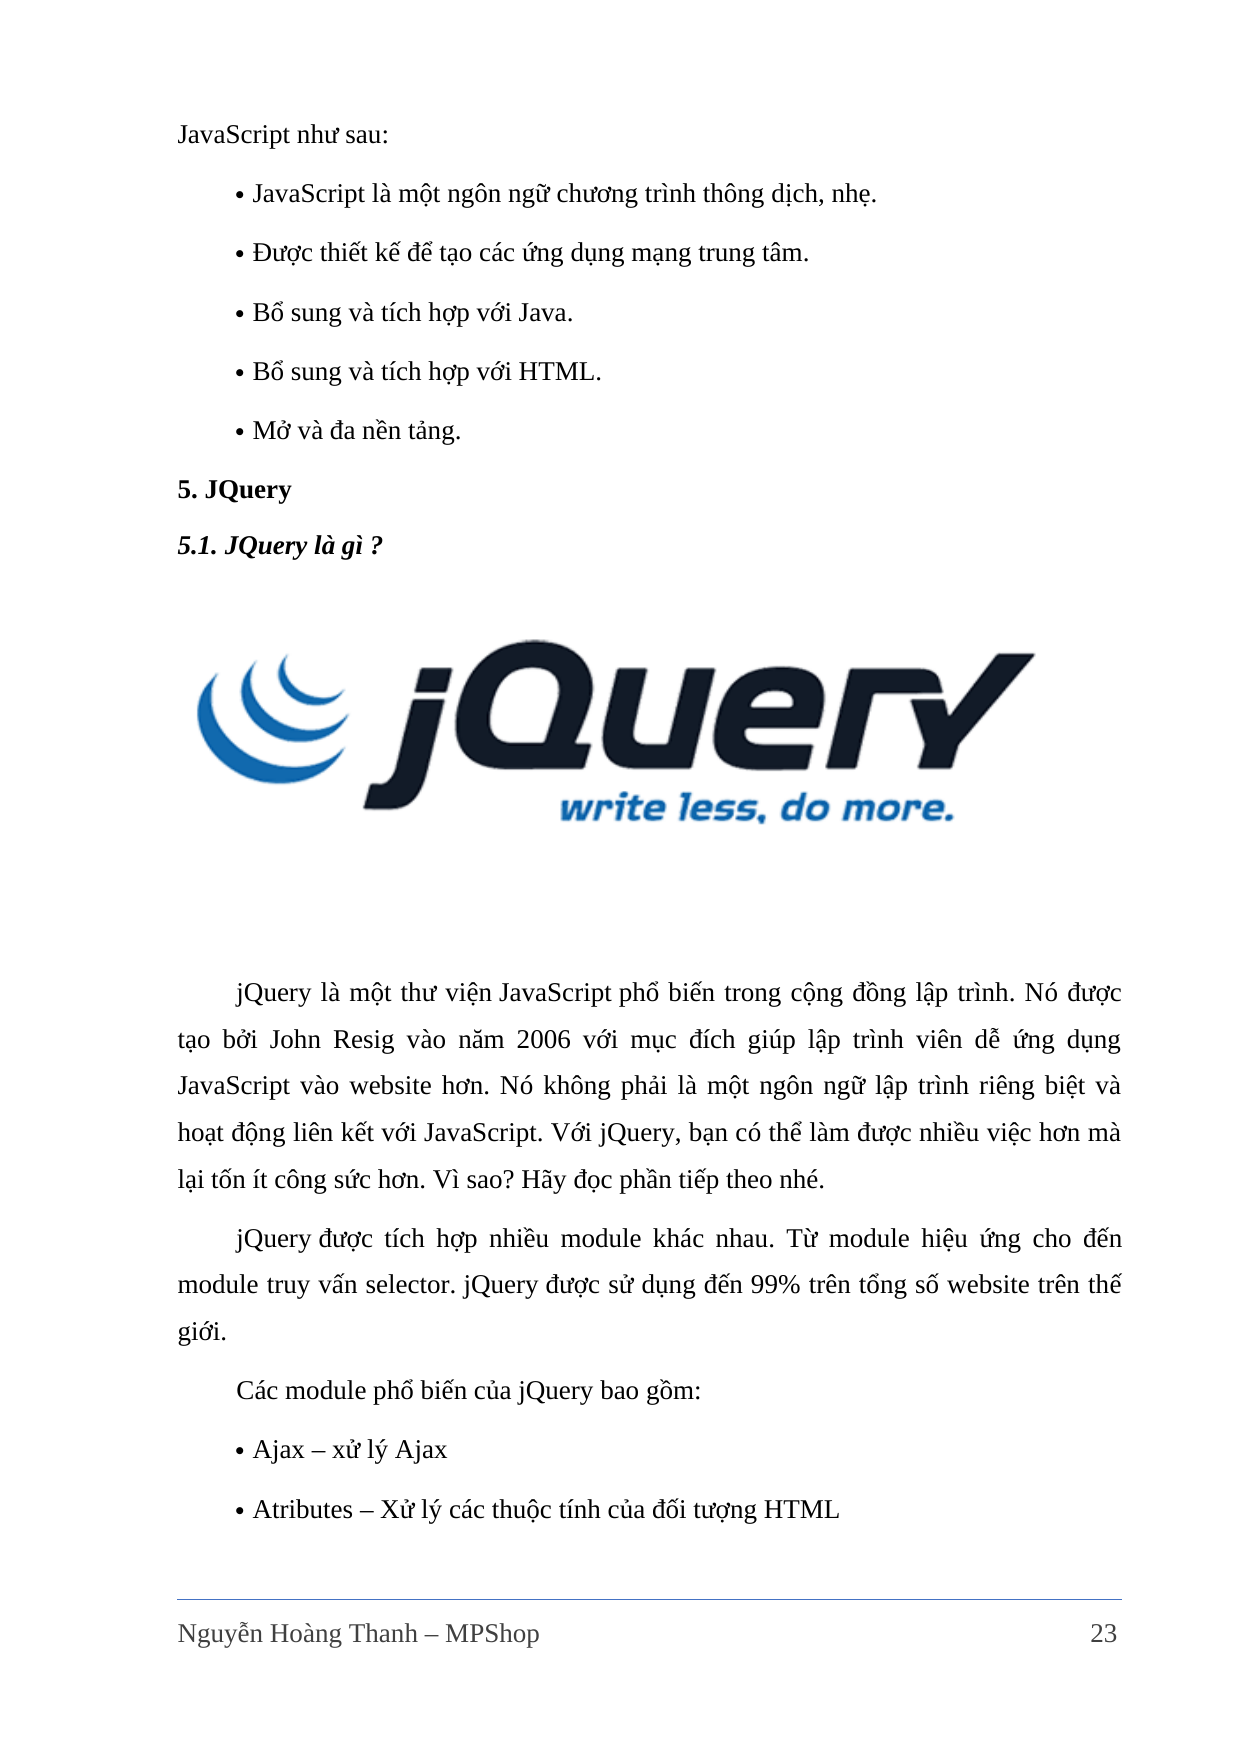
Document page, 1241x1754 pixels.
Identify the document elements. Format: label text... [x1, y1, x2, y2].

subtitle JQuery [177, 473, 1122, 504]
list JavaScript là một ngôn ngữ chương trình thông dịch, nhẹ. [177, 177, 1122, 208]
list Atributes – Xử lý các thuộc tính của đối tượng HTML [177, 1493, 1122, 1524]
list Được thiết kế để tạo các ứng dụng mạng trung tâm. [177, 236, 1122, 268]
list Ajax – xử lý Ajax [177, 1434, 1122, 1465]
text jQuery là một thư viện JavaScript phổ biến trong cộng đồng lập trình. Nó được tạo bởi John Resig vào năm 2006 với mục đích giúp lập trình viên dễ ứng dụng JavaScript vào website hơn. Nó không phải là một ngôn ngữ lập trình riêng biệt và hoạt động liên kết với JavaScript. Với jQuery, bạn có thể làm được nhiều việc hơn mà lại tốn ít công sức hơn. Vì sao? Hãy đọc phần tiếp theo nhé. [177, 976, 1122, 1194]
text Các module phổ biến của jQuery bao gồm: [177, 1374, 1122, 1406]
text jQuery được tích hợp nhiều module khác nhau. Từ module hiệu ứng cho đến module truy vấn selector. jQuery được sử dụng đến 99% trên tổng số website trên thế giới. [177, 1222, 1122, 1346]
list Bổ sung và tích hợp với Java. [177, 296, 1122, 327]
subtitle JQuery là gì ? [177, 529, 1122, 560]
picture [180, 585, 1117, 876]
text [177, 118, 1122, 149]
list Bổ sung và tích hợp với HTML. [177, 355, 1122, 386]
list Mở và đa nền tảng. [177, 414, 1122, 445]
